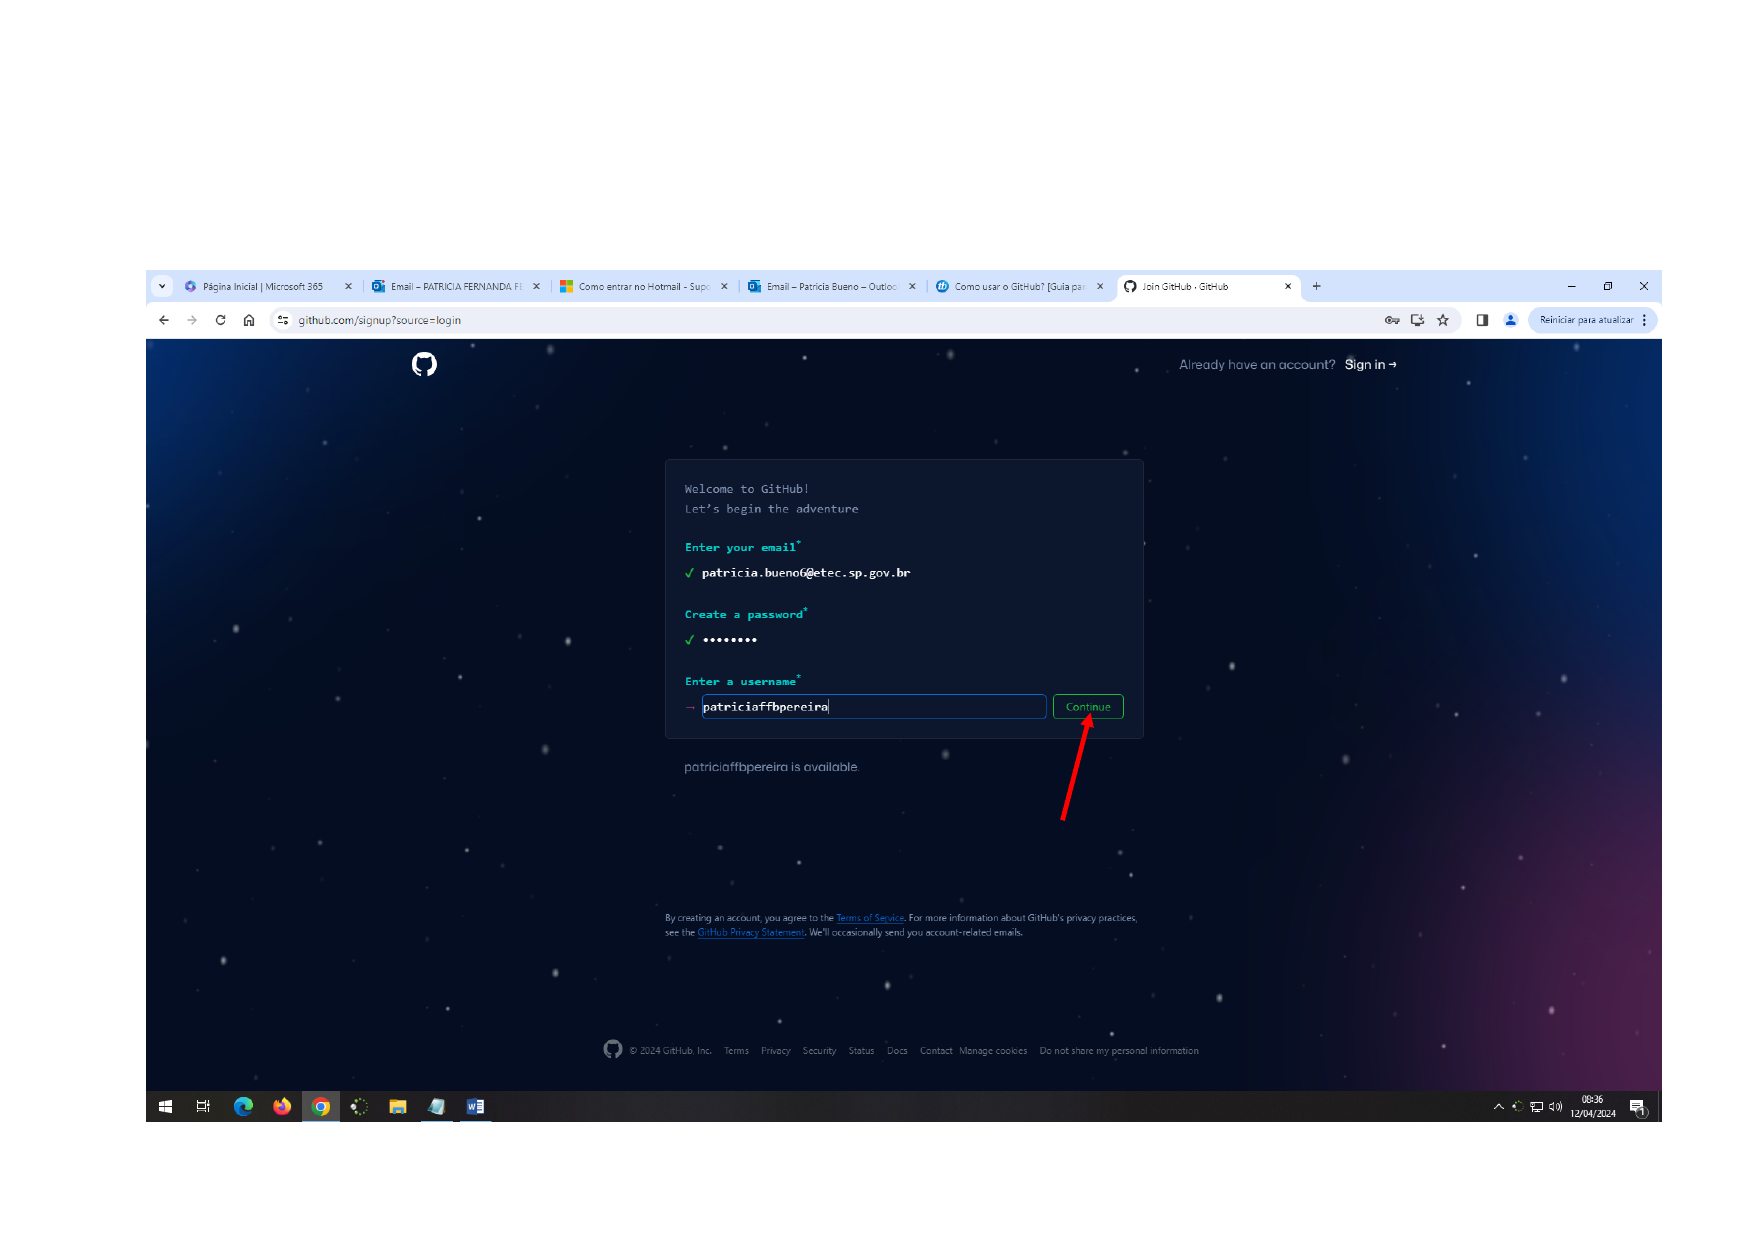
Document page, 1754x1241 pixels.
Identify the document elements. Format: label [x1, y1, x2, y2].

picture [146, 270, 1662, 1122]
